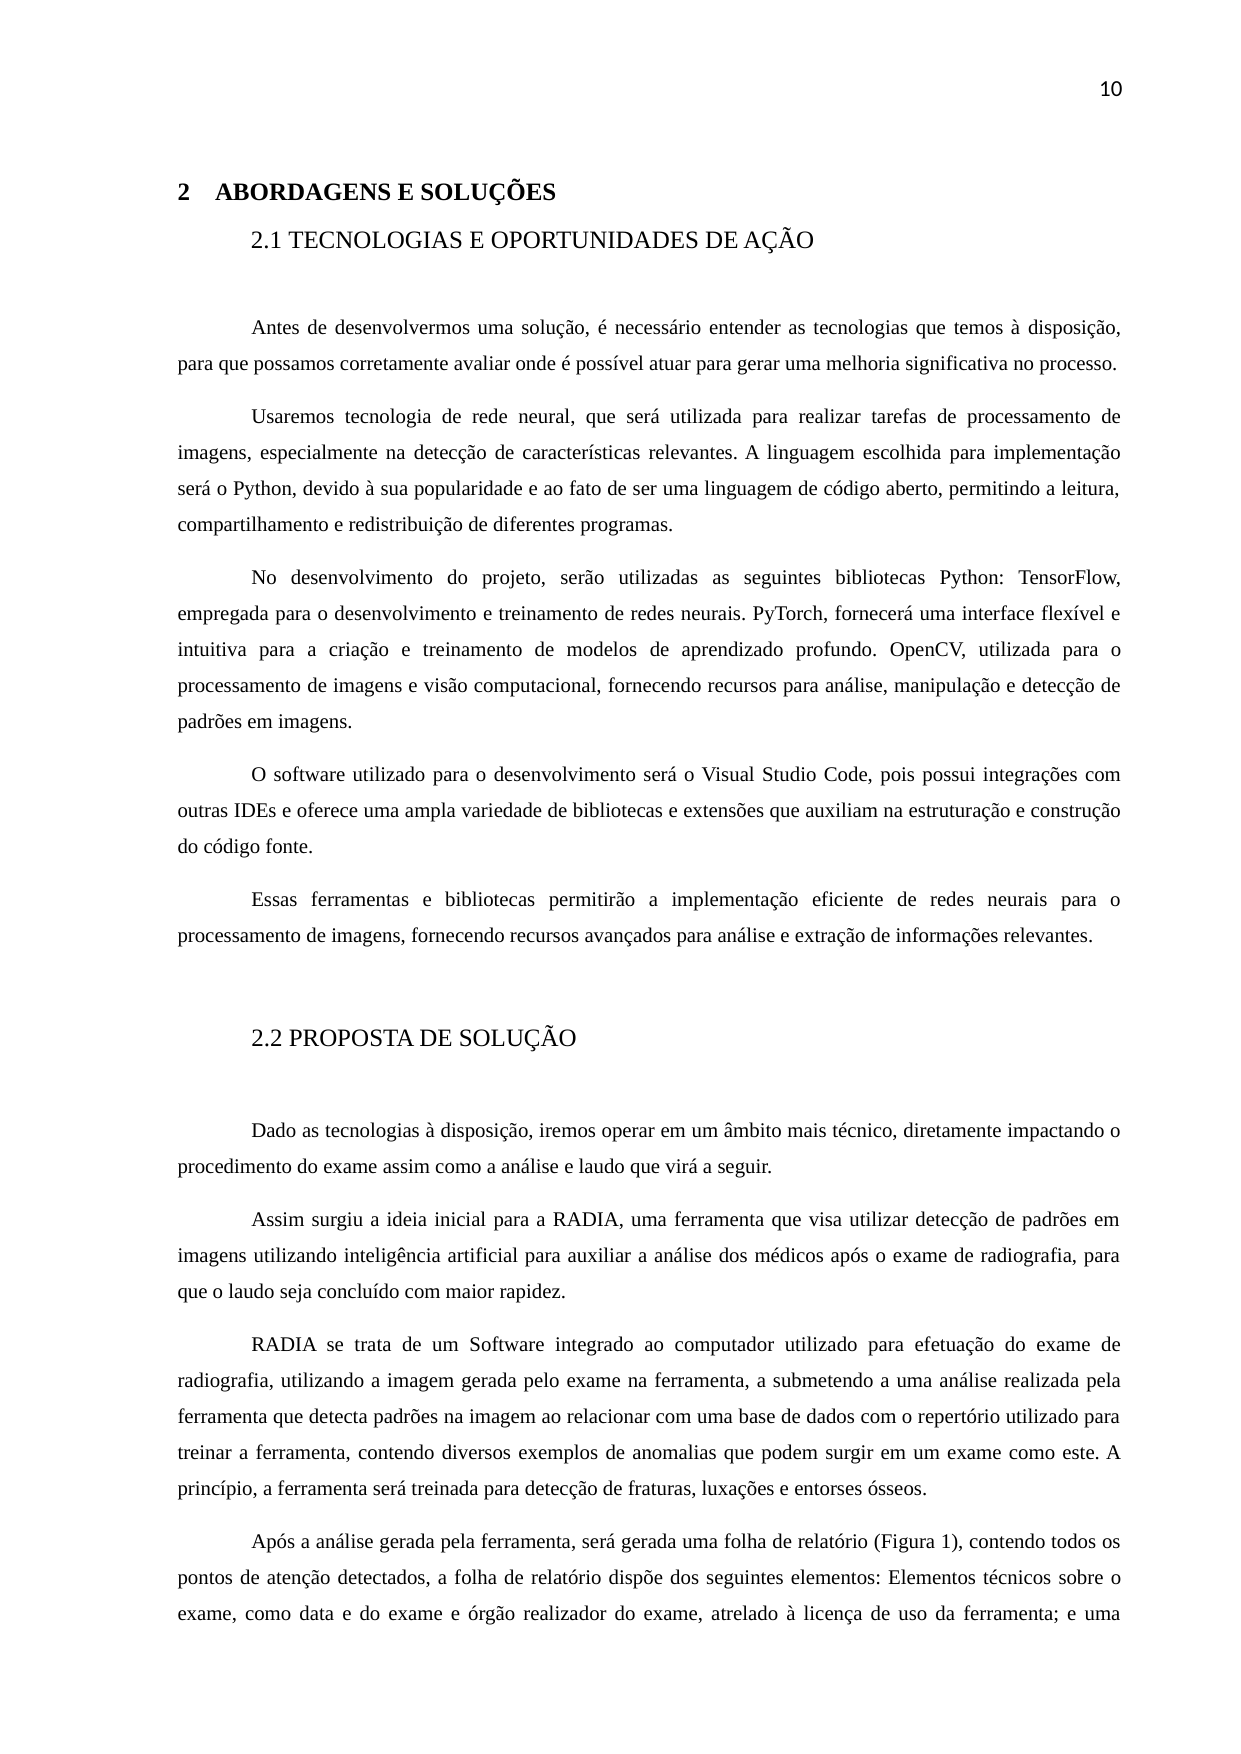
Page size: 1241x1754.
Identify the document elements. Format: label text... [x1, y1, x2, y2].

text Usaremos tecnologia de rede neural, que será utilizada para realizar tarefas de processamento de imagens, especialmente na detecção de características relevantes. A linguagem escolhida para implementação será o Python, devido à sua popularidade e ao fato de ser uma linguagem de código aberto, permitindo a leitura, compartilhamento e redistribuição de diferentes programas. [177, 404, 1122, 536]
text Assim surgiu a ideia inicial para a RADIA, uma ferramenta que visa utilizar detecção de padrões em imagens utilizando inteligência artificial para auxiliar a análise dos médicos após o exame de radiografia, para que o laudo seja concluído com maior rapidez. [177, 1207, 1122, 1303]
text Antes de desenvolvermos uma solução, é necessário entender as tecnologias que temos à disposição, para que possamos corretamente avaliar onde é possível atuar para gerar uma melhoria significativa no processo. [177, 315, 1122, 375]
text No desenvolvimento do projeto, serão utilizadas as seguintes bibliotecas Python: TensorFlow, empregada para o desenvolvimento e treinamento de redes neurais. PyTorch, fornecerá uma interface flexível e intuitiva para a criação e treinamento de modelos de aprendizado profundo. OpenCV, utilizada para o processamento de imagens e visão computacional, fornecendo recursos para análise, manipulação e detecção de padrões em imagens. [177, 565, 1122, 733]
text O software utilizado para o desenvolvimento será o Visual Studio Code, pois possui integrações com outras IDEs e oferece uma ampla variedade de bibliotecas e extensões que auxiliam na estruturação e construção do código fonte. [177, 762, 1122, 858]
text RADIA se trata de um Software integrado ao computador utilizado para efetuação do exame de radiografia, utilizando a imagem gerada pelo exame na ferramenta, a submetendo a uma análise realizada pela ferramenta que detecta padrões na imagem ao relacionar com uma base de dados com o repertório utilizado para treinar a ferramenta, contendo diversos exemplos de anomalias que podem surgir em um exame como este. A princípio, a ferramenta será treinada para detecção de fraturas, luxações e entorses ósseos. [177, 1332, 1122, 1500]
list TECNOLOGIAS E OPORTUNIDADES DE AÇÃO [251, 225, 1122, 254]
text Dado as tecnologias à disposição, iremos operar em um âmbito mais técnico, diretamente impactando o procedimento do exame assim como a análise e laudo que virá a seguir. [177, 1118, 1122, 1178]
list ABORDAGENS E SOLUÇÕES [177, 177, 1122, 206]
text 2.2 PROPOSTA DE SOLUÇÃO [215, 1023, 1122, 1052]
text Essas ferramentas e bibliotecas permitirão a implementação eficiente de redes neurais para o processamento de imagens, fornecendo recursos avançados para análise e extração de informações relevantes. [177, 886, 1122, 947]
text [177, 1529, 1122, 1625]
